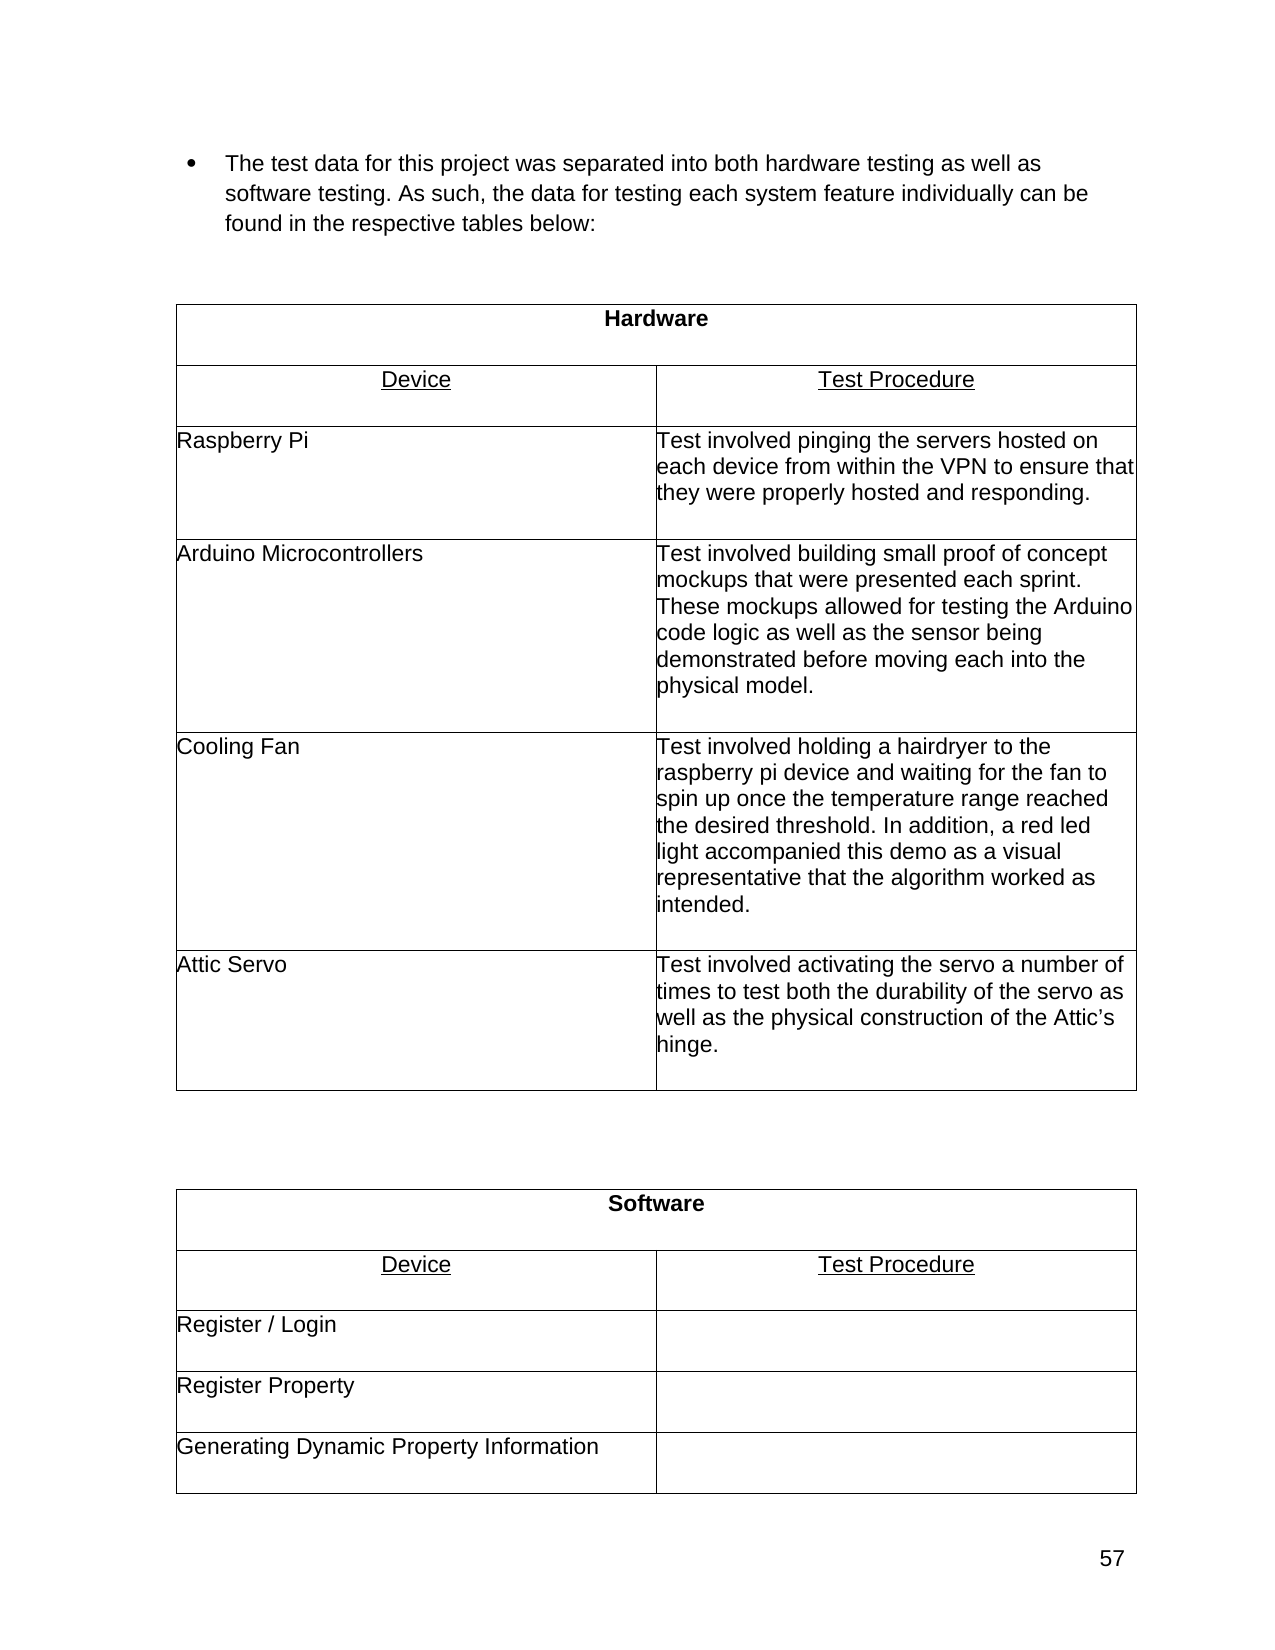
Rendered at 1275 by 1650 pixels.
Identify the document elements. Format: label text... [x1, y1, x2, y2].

table_cell Test Procedure [657, 366, 1136, 426]
table_cell Device [177, 366, 656, 426]
table_cell [657, 1433, 1136, 1493]
table_cell Raspberry Pi [177, 427, 656, 539]
table_cell Attic Servo [177, 951, 656, 1090]
table_cell Test involved pinging the servers hosted on each device from within the VPN to ensure that they were properly hosted and responding. [657, 427, 1136, 539]
table_cell Cooling Fan [177, 733, 656, 950]
list The test data for this project was separated into both hardware testing as well as software testing. As such, the data for testing each system feature individually can be found in the respective tables below: [187, 150, 1125, 237]
table_cell Test involved activating the servo a number of times to test both the durability of the servo as well as the physical construction of the Attic’s hinge. [657, 951, 1136, 1090]
table_cell Register Property [177, 1372, 656, 1432]
table_cell [657, 1372, 1136, 1432]
table_cell Generating Dynamic Property Information [177, 1433, 656, 1493]
table_cell Register / Login [177, 1311, 656, 1371]
table_cell [657, 1311, 1136, 1371]
table_header Hardware [177, 305, 1136, 365]
table_cell Test Procedure [657, 1251, 1136, 1310]
table_cell Device [177, 1251, 656, 1310]
table_header Software [177, 1190, 1136, 1250]
table_cell Arduino Microcontrollers [177, 540, 656, 732]
table_cell Test involved holding a hairdryer to the raspberry pi device and waiting for the fan to spin up once the temperature range reached the desired threshold. In addition, a red led light accompanied this demo as a visual representative that the algorithm worked as intended. [657, 733, 1136, 950]
table_cell Test involved building small proof of concept mockups that were presented each sprint. These mockups allowed for testing the Arduino code logic as well as the sensor being demonstrated before moving each into the physical model. [657, 540, 1136, 732]
